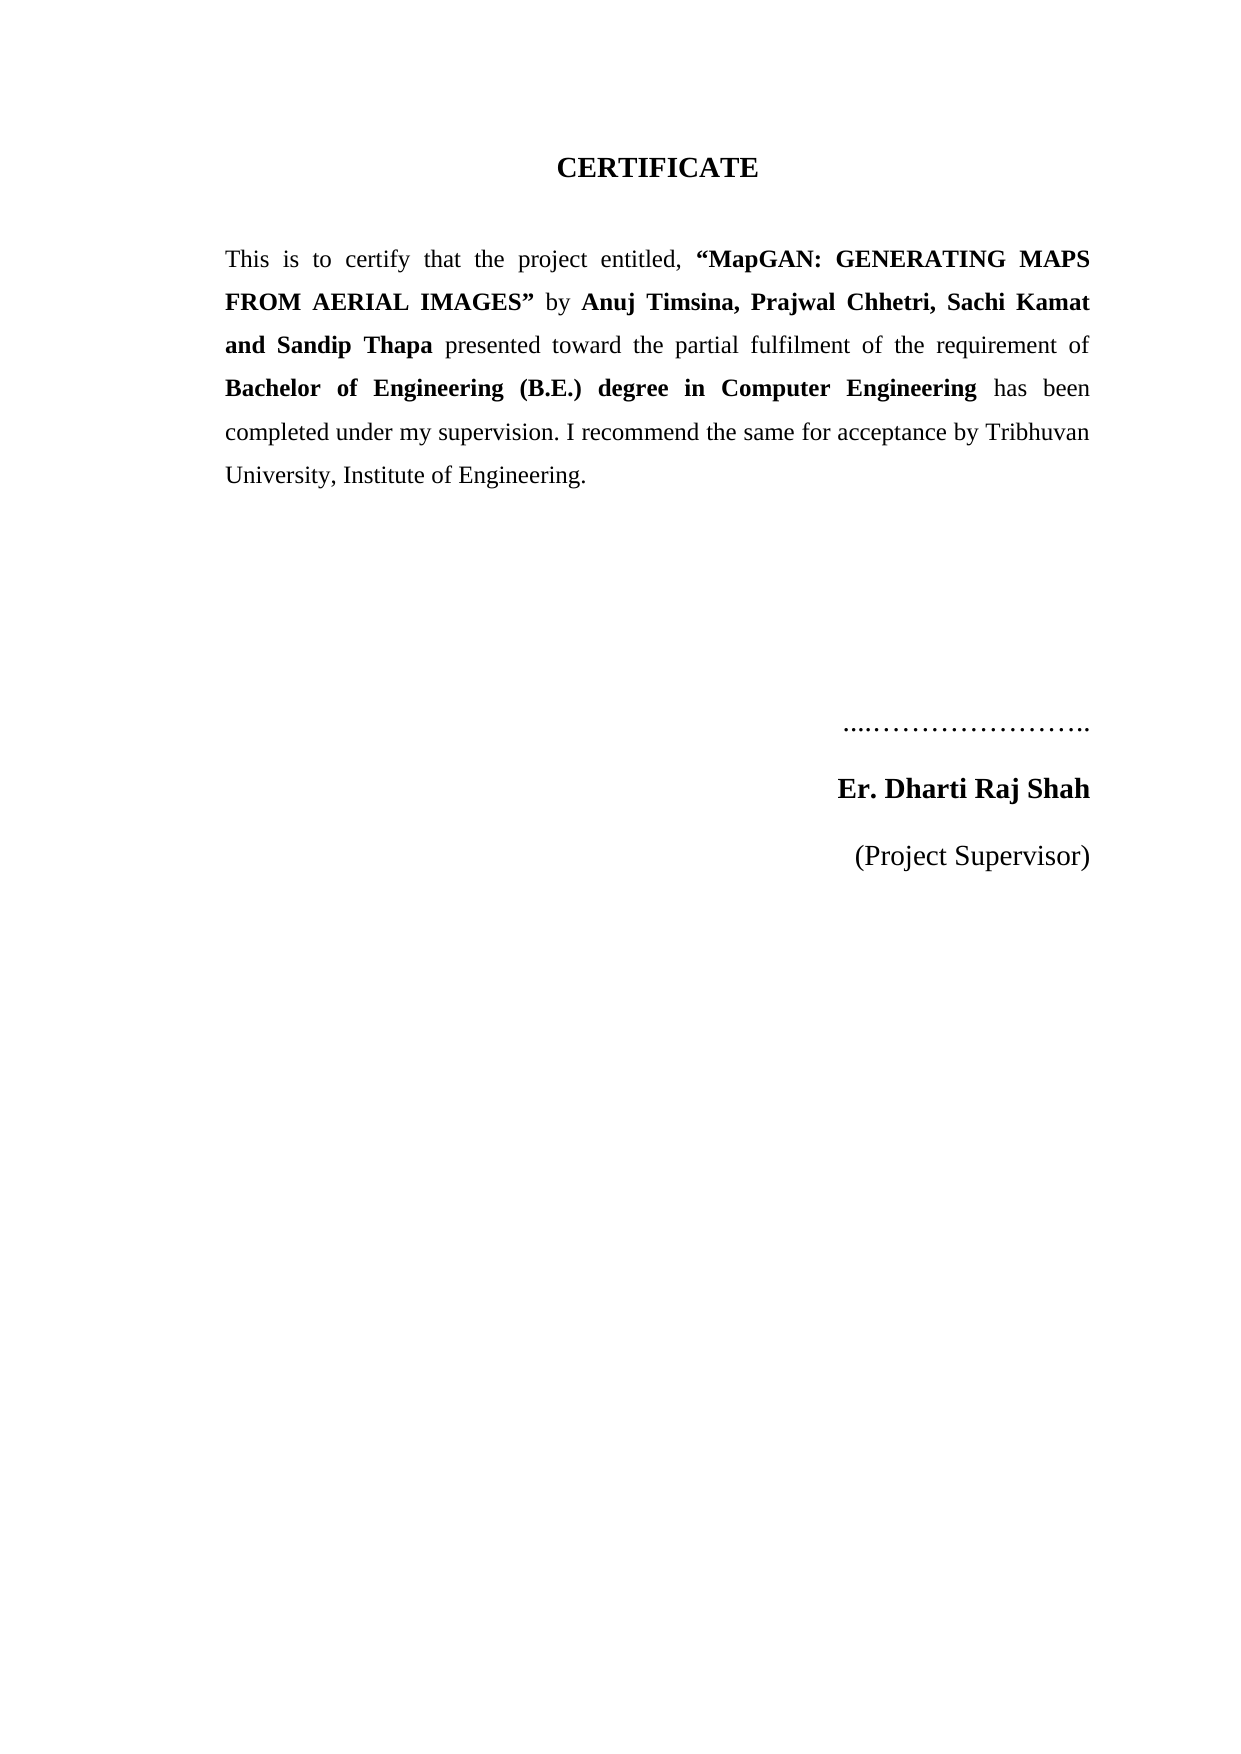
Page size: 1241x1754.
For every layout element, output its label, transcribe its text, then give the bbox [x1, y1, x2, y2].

text This is to certify that the project entitled, “MapGAN: GENERATING MAPS FROM AERIAL IMAGES” by Anuj Timsina, Prajwal Chhetri, Sachi Kamat and Sandip Thapa presented toward the partial fulfilment of the requirement of Bachelor of Engineering (B.E.) degree in Computer Engineering has been completed under my supervision. I recommend the same for acceptance by Tribhuvan University, Institute of Engineering. [225, 244, 1090, 488]
subtitle CERTIFICATE [225, 150, 1090, 183]
text (Project Supervisor) [225, 838, 1090, 871]
text ....………………….. [225, 704, 1090, 737]
text Er. Dharti Raj Shah [225, 771, 1090, 804]
